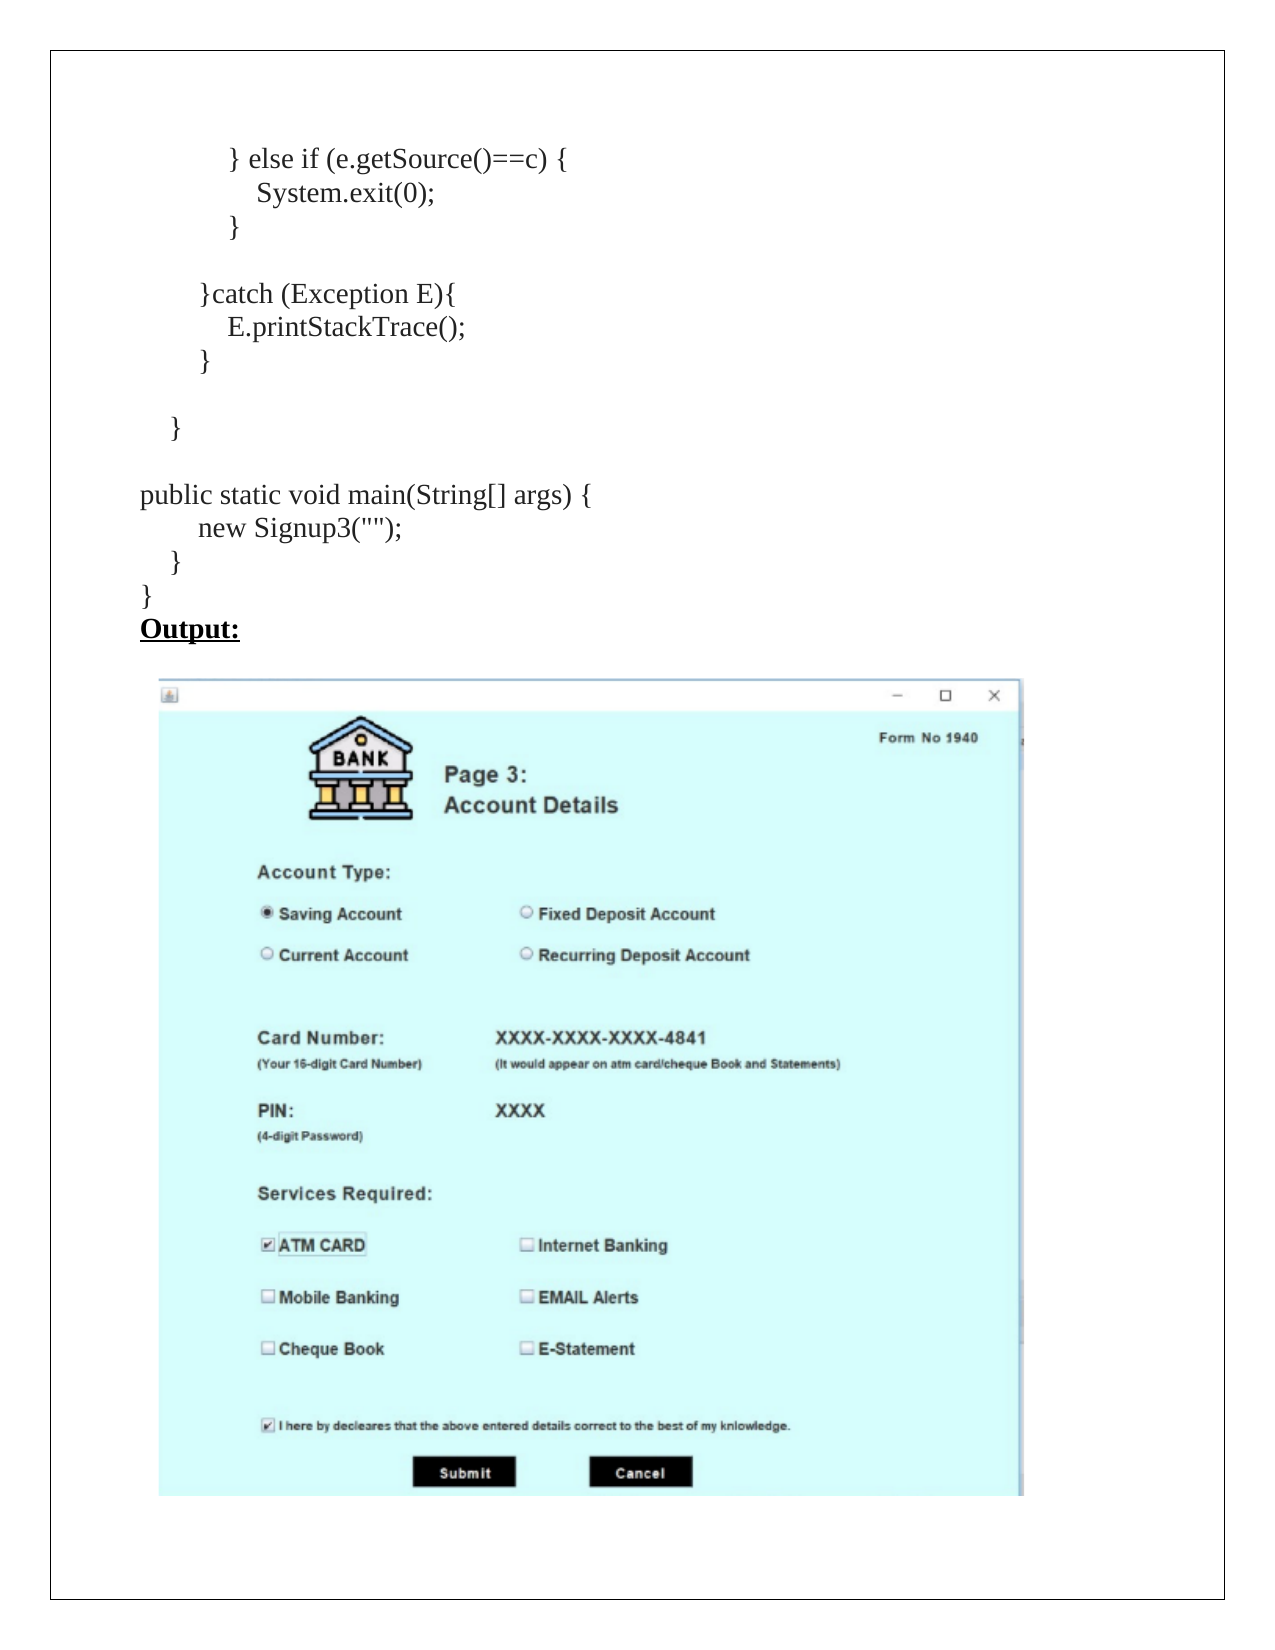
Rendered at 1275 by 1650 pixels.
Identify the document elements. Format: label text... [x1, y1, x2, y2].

text Output: [139, 611, 1133, 645]
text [139, 142, 1133, 611]
